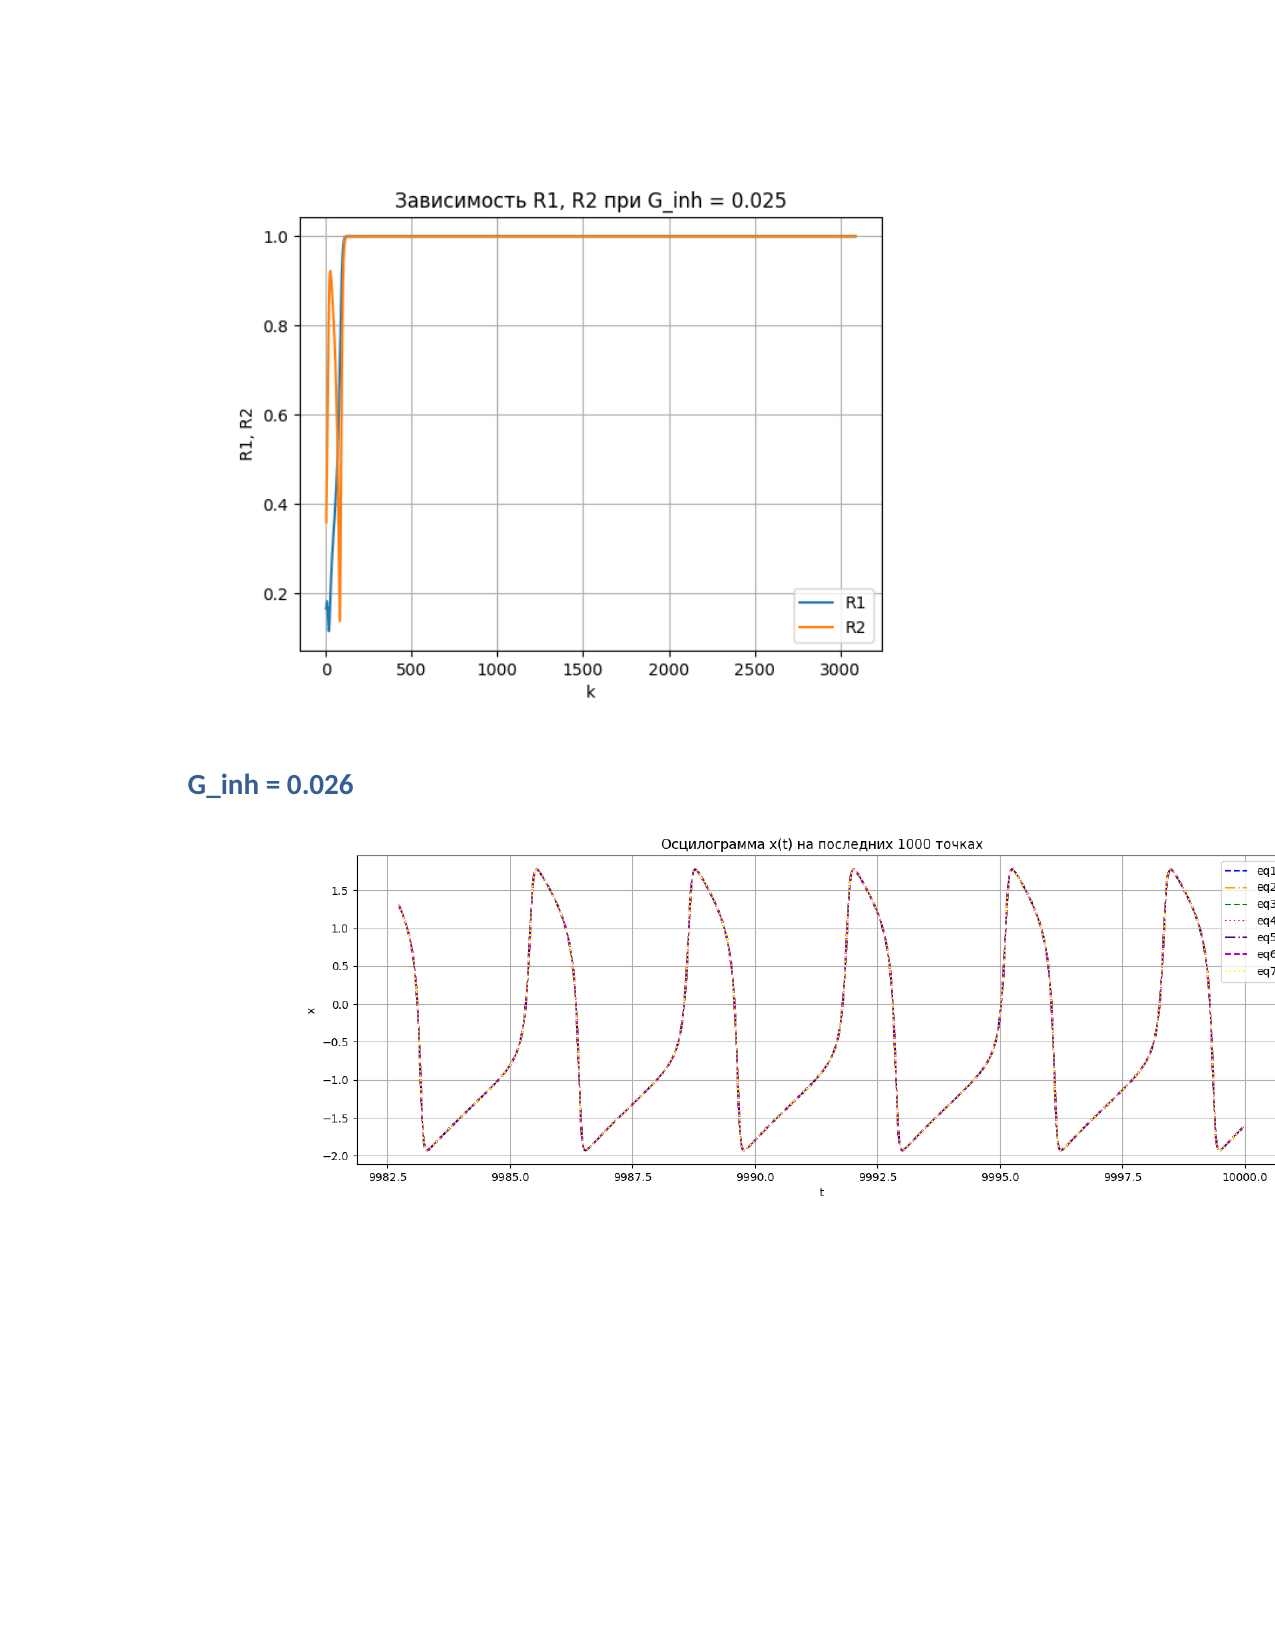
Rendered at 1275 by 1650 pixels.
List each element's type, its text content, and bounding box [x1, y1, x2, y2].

picture [206, 150, 957, 713]
picture [206, 807, 1275, 1208]
subtitle G_inh = 0.026 [187, 766, 1087, 802]
